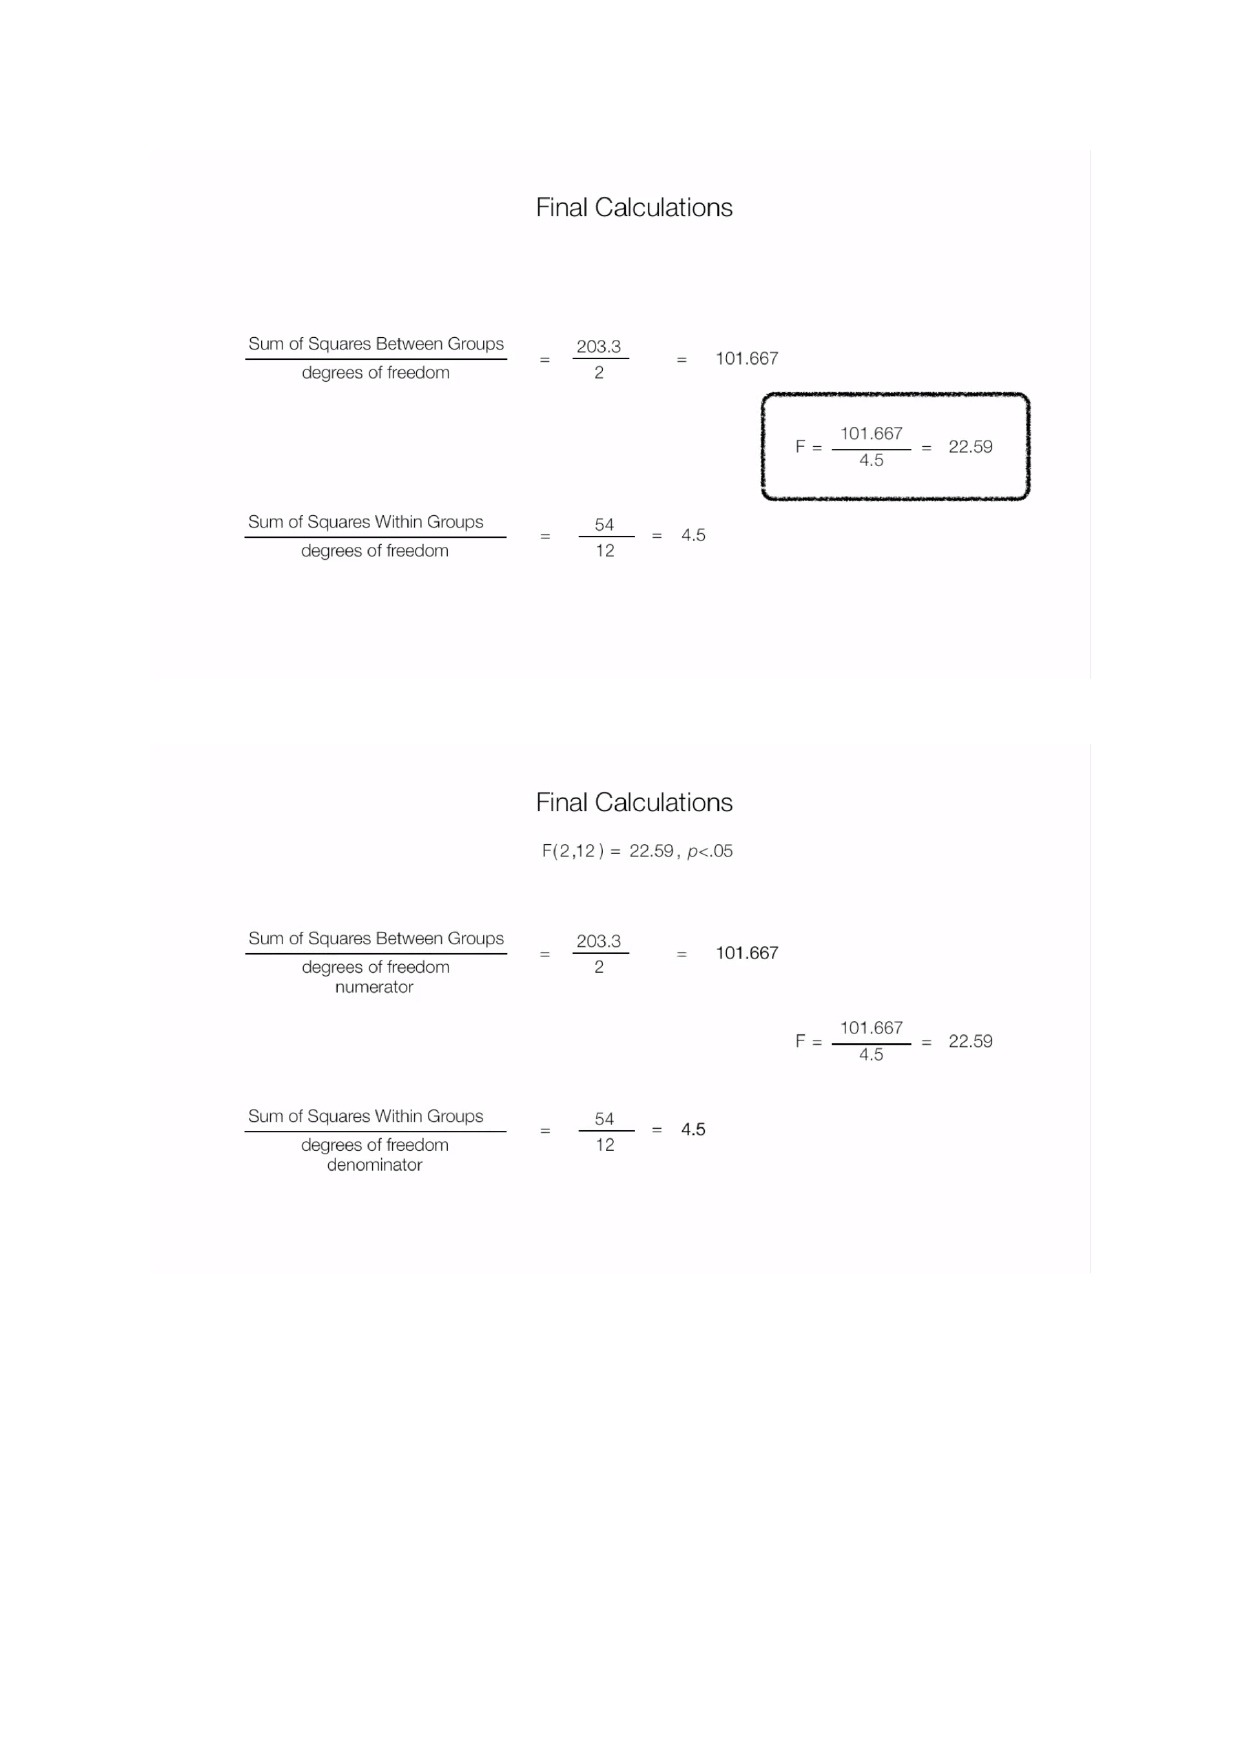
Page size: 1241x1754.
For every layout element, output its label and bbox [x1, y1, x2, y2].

picture [150, 744, 1091, 1273]
picture [150, 150, 1091, 679]
